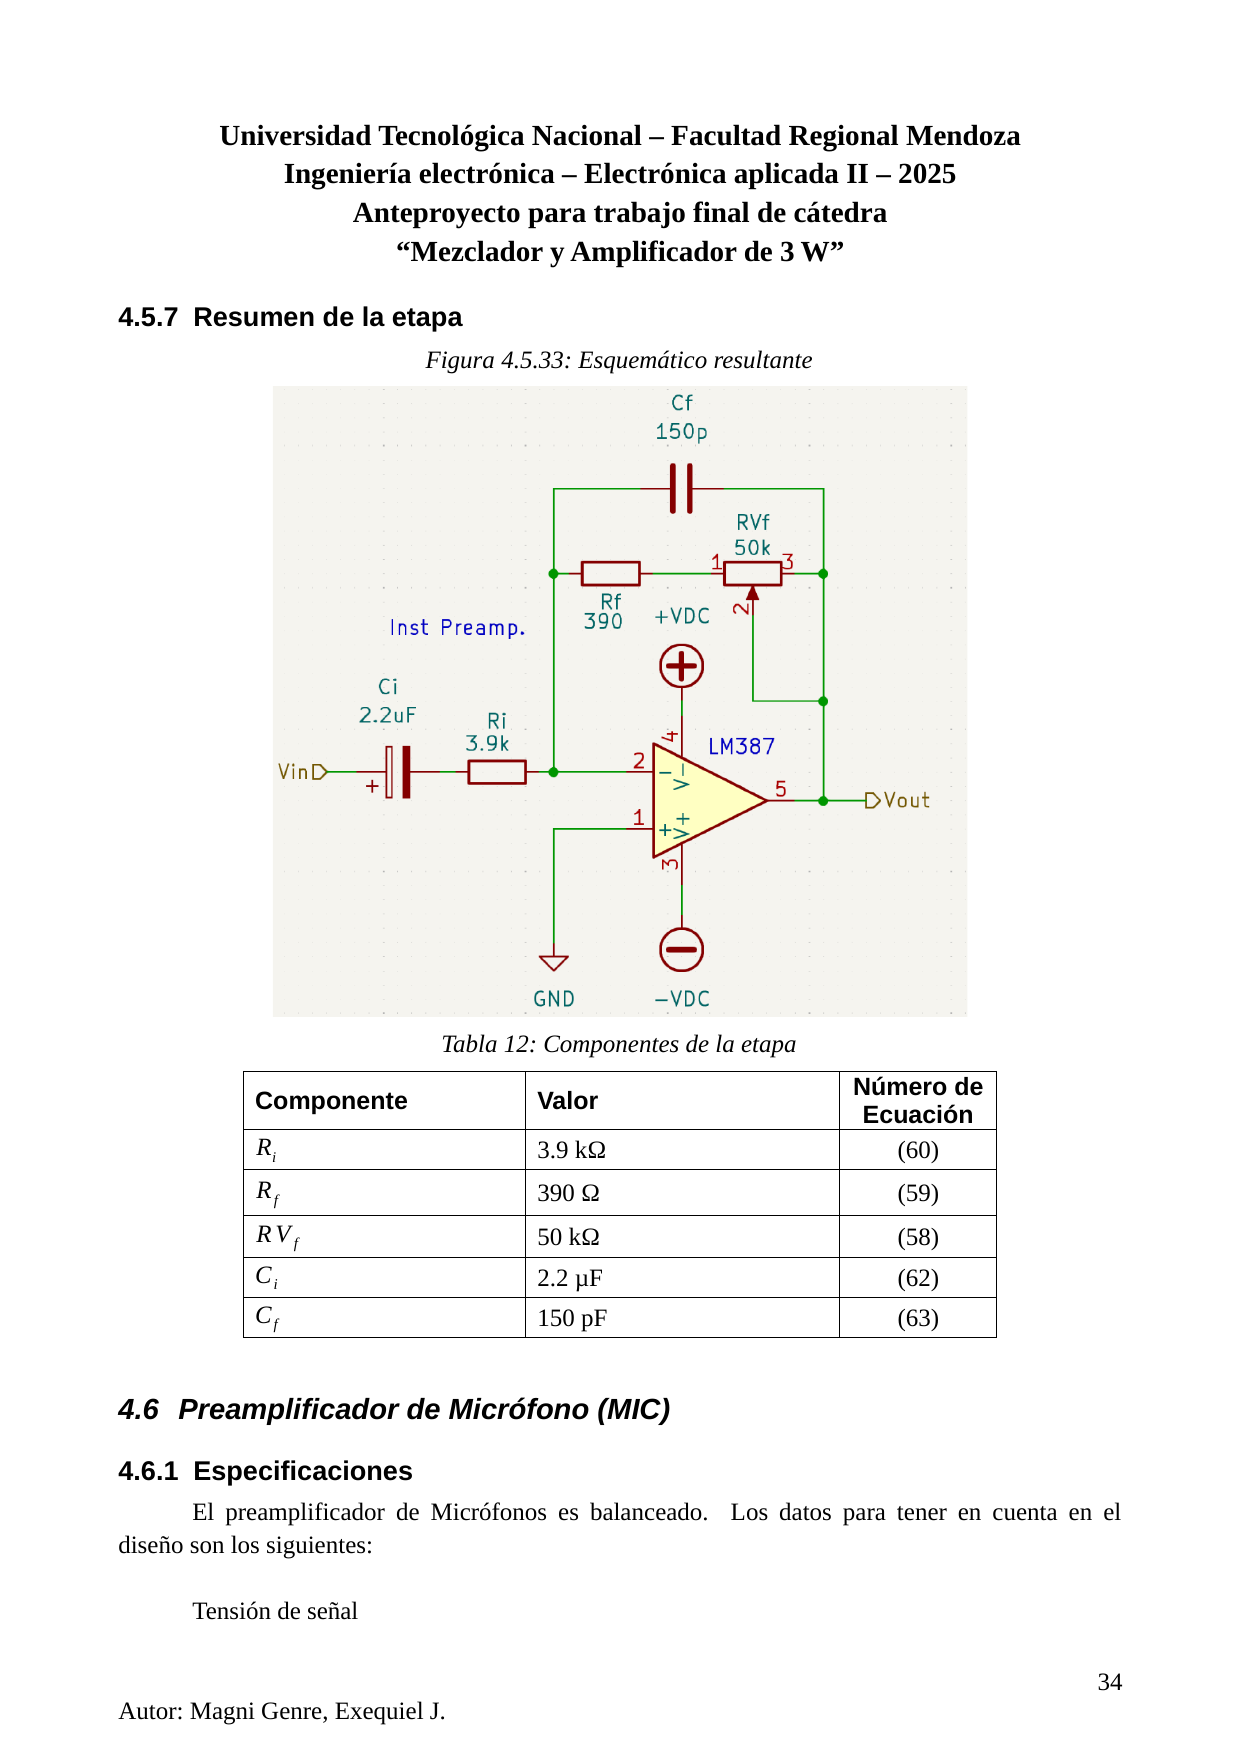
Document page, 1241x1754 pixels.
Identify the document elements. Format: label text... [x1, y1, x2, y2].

table_cell (58) [840, 1216, 996, 1257]
text El preamplificador de Micrófonos es balanceado. Los datos para tener en cuenta en el diseño son los siguientes: [118, 1497, 1122, 1559]
table_cell (60) [840, 1130, 996, 1169]
subtitle Especificaciones [118, 1455, 1122, 1486]
table_cell [244, 1258, 525, 1297]
table_cell 390 Ω [526, 1170, 839, 1215]
text Tensión de señal [118, 1596, 1122, 1625]
table_cell (59) [840, 1170, 996, 1215]
table_cell [244, 1170, 525, 1215]
table_cell 50 kΩ [526, 1216, 839, 1257]
subtitle Resumen de la etapa [118, 301, 1122, 332]
table_header Número de Ecuación [840, 1072, 996, 1129]
table_cell [244, 1130, 525, 1169]
table_header Componente [244, 1072, 525, 1129]
table_cell 3.9 kΩ [526, 1130, 839, 1169]
table_cell (63) [840, 1298, 996, 1337]
table_cell [244, 1216, 525, 1257]
table_cell [244, 1298, 525, 1337]
subtitle Preamplificador de Micrófono (MIC) [118, 1392, 1122, 1425]
picture [272, 386, 968, 1017]
text Tabla 12: Componentes de la etapa [118, 1029, 1122, 1058]
table_cell (62) [840, 1258, 996, 1297]
table_cell 2.2 µF [526, 1258, 839, 1297]
table_header Valor [526, 1072, 839, 1129]
table_cell 150 pF [526, 1298, 839, 1337]
